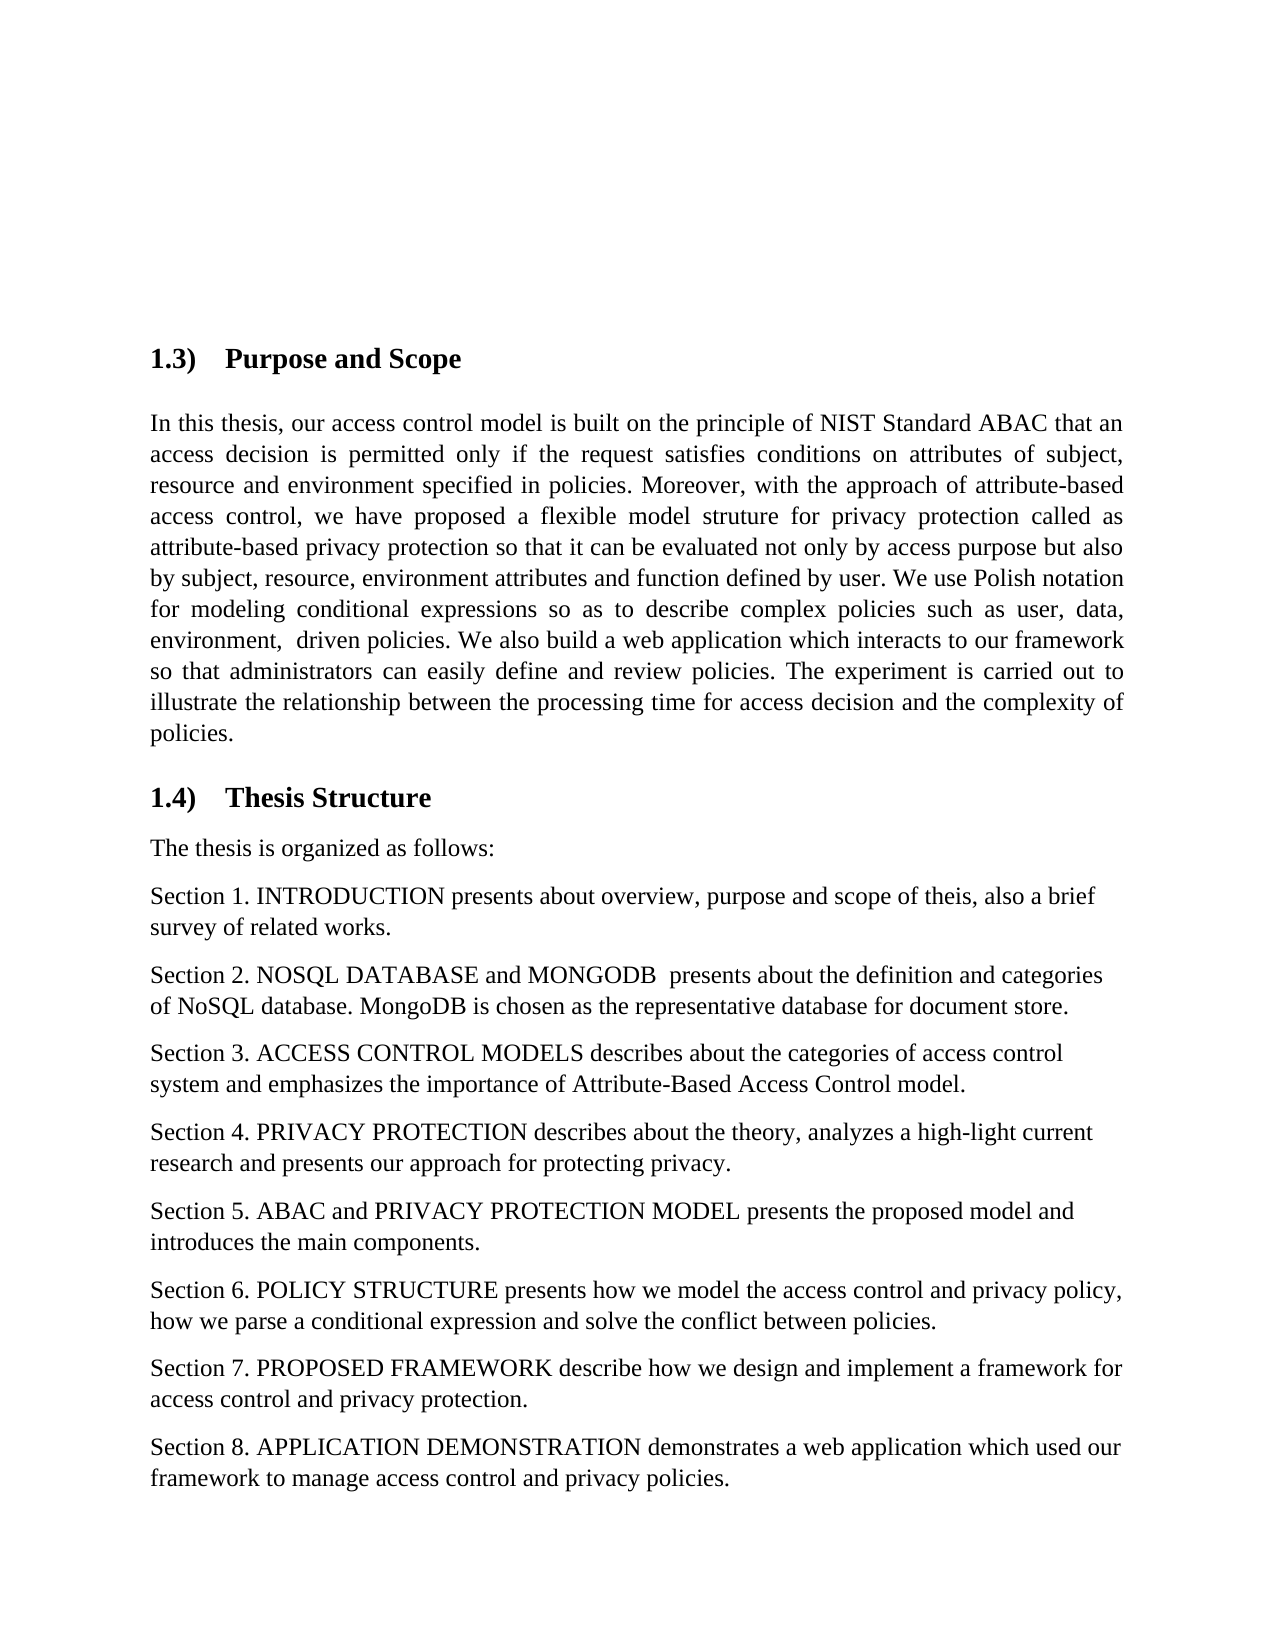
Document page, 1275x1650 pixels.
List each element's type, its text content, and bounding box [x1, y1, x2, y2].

text Section 2. NOSQL DATABASE and MONGODB presents about the definition and categories of NoSQL database. MongoDB is chosen as the representative database for document store. [150, 960, 1125, 1019]
text The thesis is organized as follows: [150, 833, 1125, 862]
text Section 5. ABAC and PRIVACY PROTECTION MODEL presents the proposed model and introduces the main components. [150, 1196, 1125, 1256]
text Section 7. PROPOSED FRAMEWORK describe how we design and implement a framework for access control and privacy protection. [150, 1353, 1125, 1413]
text Section 1. INTRODUCTION presents about overview, purpose and scope of theis, also a brief survey of related works. [150, 881, 1125, 941]
text Section 4. PRIVACY PROTECTION describes about the theory, analyzes a high-light current research and presents our approach for protecting privacy. [150, 1117, 1125, 1177]
text Section 6. POLICY STRUCTURE presents how we model the access control and privacy policy, how we parse a conditional expression and solve the conflict between policies. [150, 1275, 1125, 1334]
list In this thesis, our access control model is built on the principle of NIST Standard ABAC that an access decision is permitted only if the request satisfies conditions on attributes of subject, resource and environment specified in policies. Moreover, with the approach of attribute-based access control, we have proposed a flexible model struture for privacy protection called as attribute-based privacy protection so that it can be evaluated not only by access purpose but also by subject, resource, environment attributes and function defined by user. We use Polish notation for modeling conditional expressions so as to describe complex policies such as user, data, environment, driven policies. We also build a web application which interacts to our framework so that administrators can easily define and review policies. The experiment is carried out to illustrate the relationship between the processing time for access decision and the complexity of policies. [150, 408, 1125, 747]
text Section 8. APPLICATION DEMONSTRATION demonstrates a web application which used our framework to manage access control and privacy policies. [150, 1432, 1125, 1492]
list Thesis Structure [150, 781, 1125, 814]
list Purpose and Scope [150, 341, 1125, 374]
text Section 3. ACCESS CONTROL MODELS describes about the categories of access control system and emphasizes the importance of Attribute-Based Access Control model. [150, 1038, 1125, 1098]
